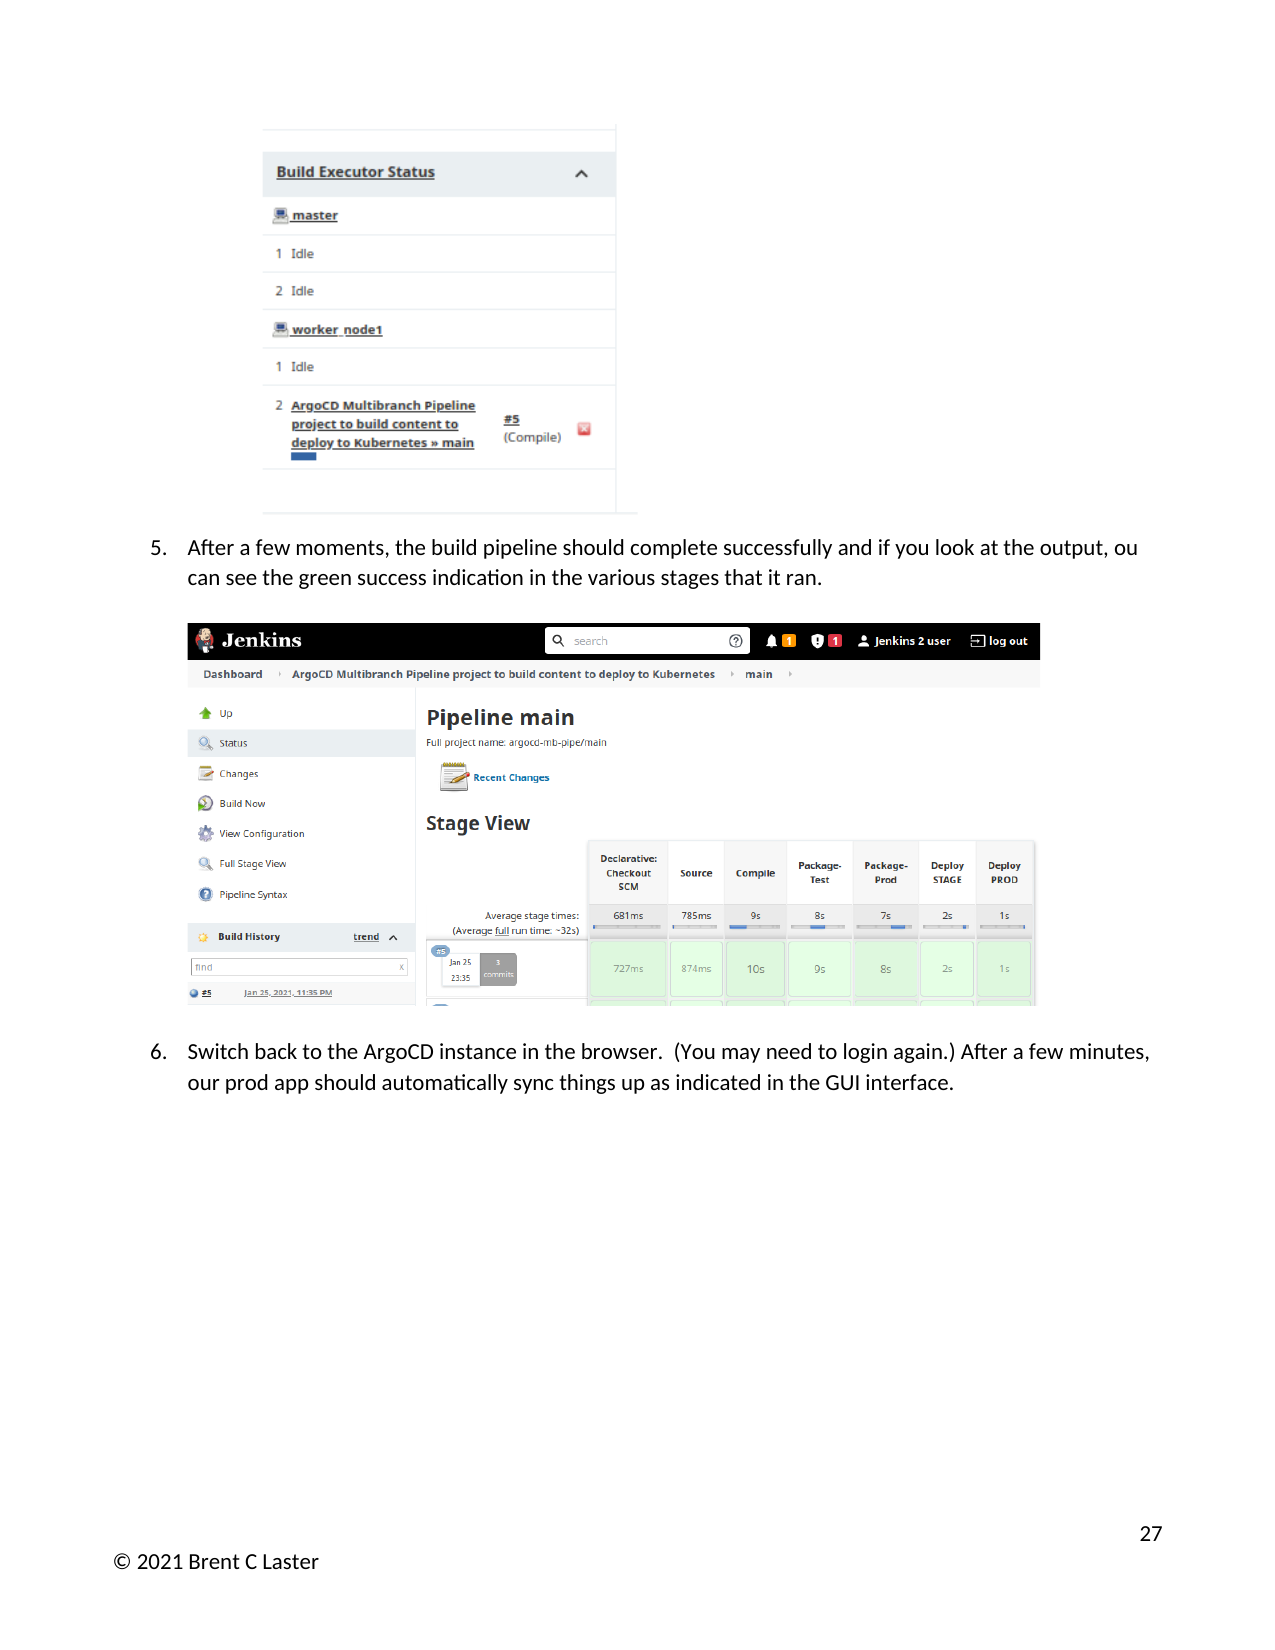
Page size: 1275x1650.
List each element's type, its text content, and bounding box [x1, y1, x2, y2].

list Switch back to the ArgoCD instance in the browser. (You may need to login again.) After a few minutes, our prod app should automatically sync things up as indicated in the GUI interface. [150, 1037, 1162, 1096]
picture [187, 623, 1041, 1006]
picture [262, 124, 638, 515]
list After a few moments, the build pipeline should complete successfully and if you look at the output, ou can see the green success indication in the various stages that it ran. [150, 533, 1162, 591]
